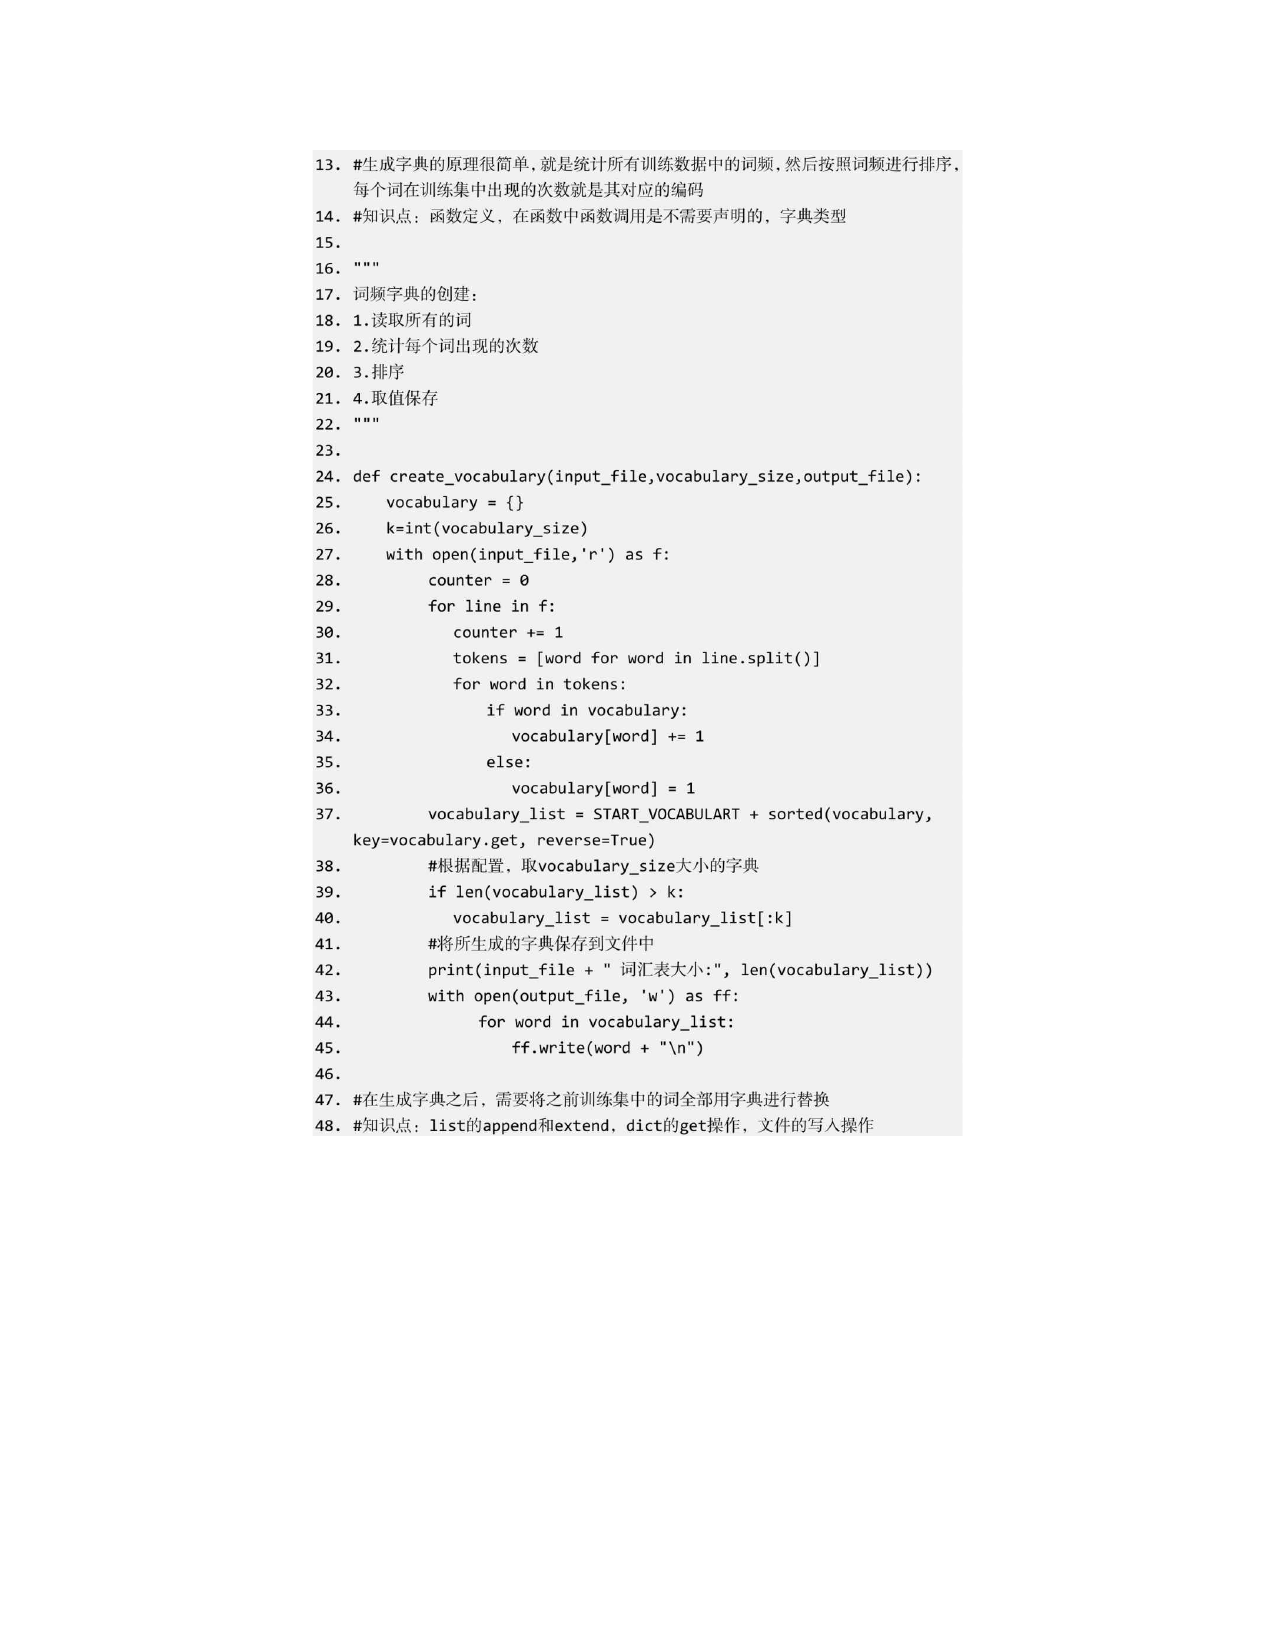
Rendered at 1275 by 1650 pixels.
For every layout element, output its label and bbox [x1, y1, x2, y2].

picture [312, 150, 963, 1136]
